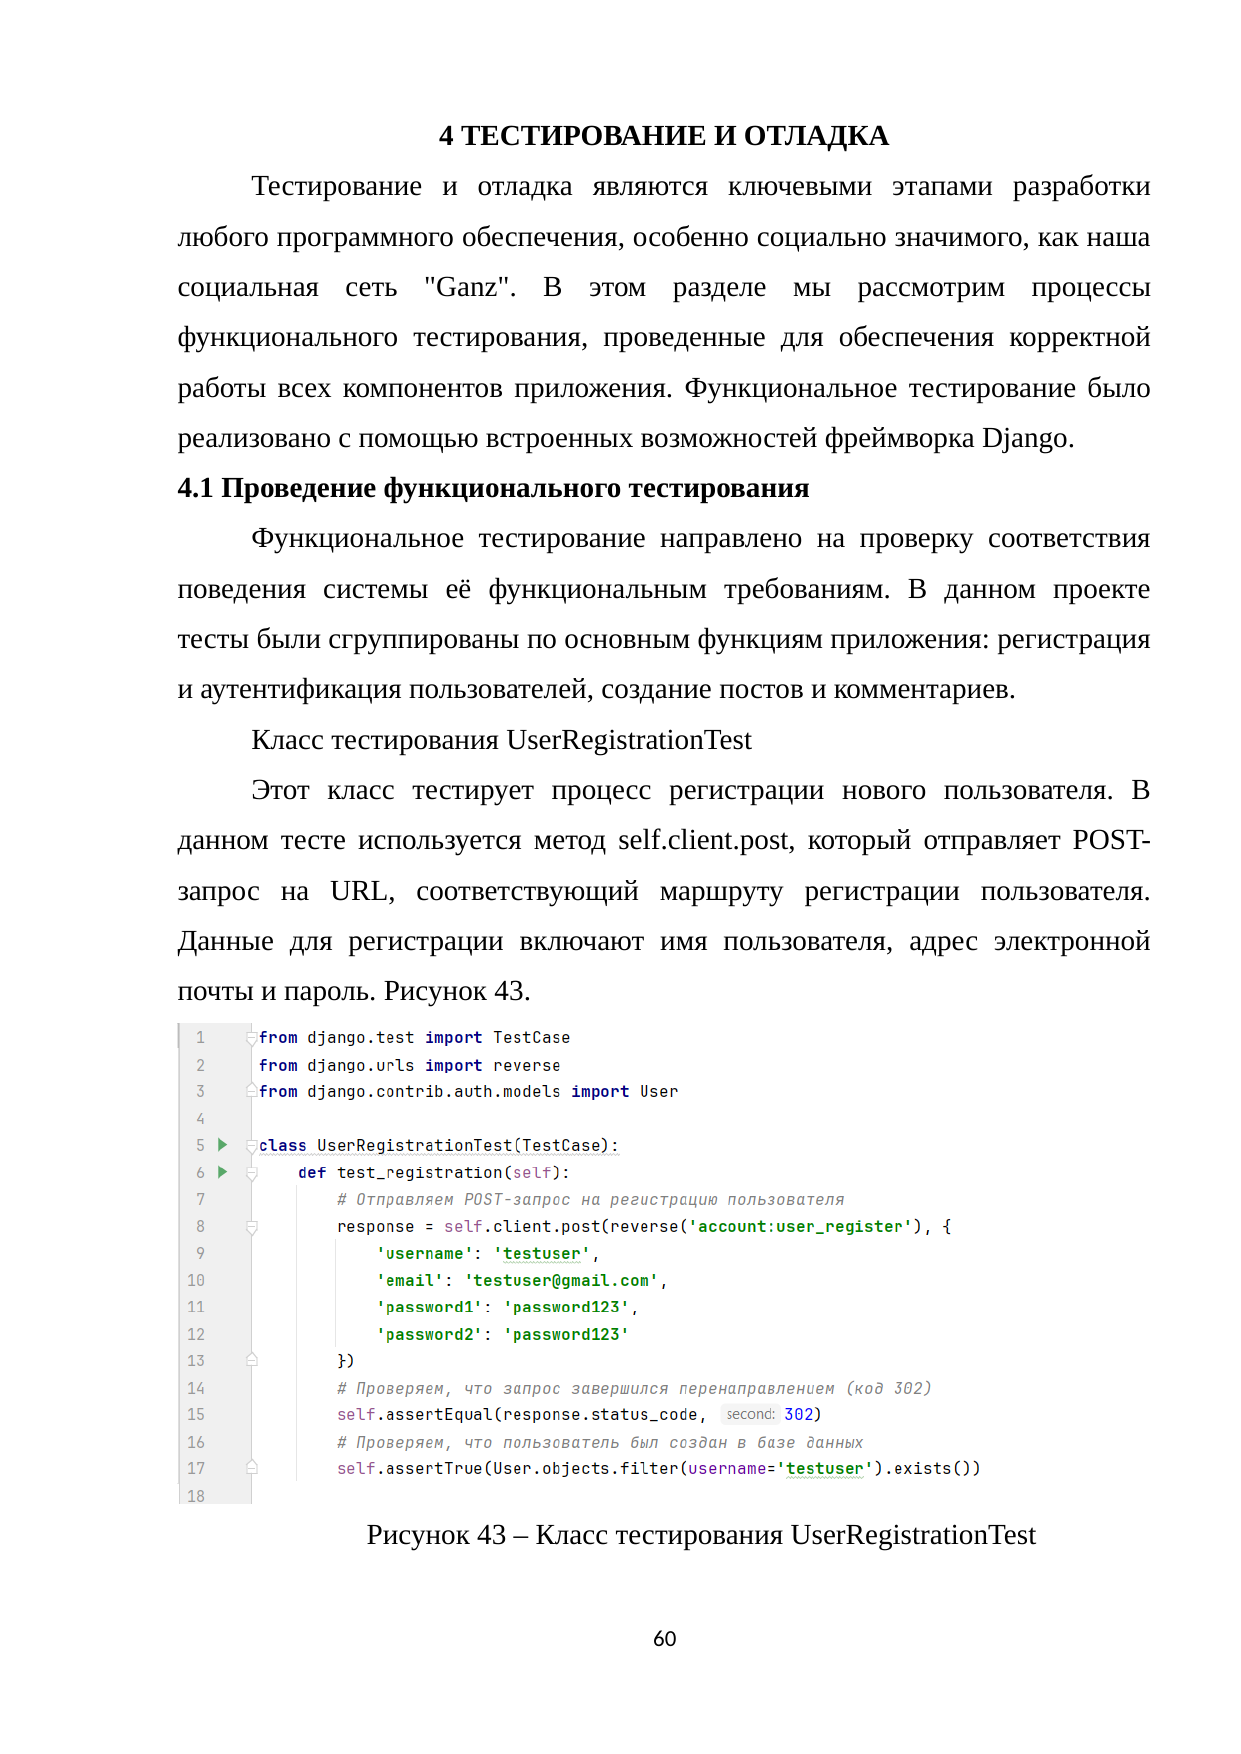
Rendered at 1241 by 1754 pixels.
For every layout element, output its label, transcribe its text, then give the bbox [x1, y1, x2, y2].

text Класс тестирования UserRegistrationTest [177, 722, 1152, 755]
text Функциональное тестирование направлено на проверку соответствия поведения системы её функциональным требованиям. В данном проекте тесты были сгруппированы по основным функциям приложения: регистрация и аутентификация пользователей, создание постов и комментариев. [177, 521, 1152, 705]
subtitle 4.1 Проведение функционального тестирования [177, 470, 1152, 504]
text Рисунок 43 – Класс тестирования UserRegistrationTest [177, 1517, 1152, 1551]
picture [177, 1023, 1152, 1504]
text Тестирование и отладка являются ключевыми этапами разработки любого программного обеспечения, особенно социально значимого, как наша социальная сеть "Ganz". В этом разделе мы рассмотрим процессы функционального тестирования, проведенные для обеспечения корректной работы всех компонентов приложения. Функциональное тестирование было реализовано с помощью встроенных возможностей фреймворка Django. [177, 168, 1152, 453]
text Этот класс тестирует процесс регистрации нового пользователя. В данном тесте используется метод self.client.post, который отправляет POST-запрос на URL, соответствующий маршруту регистрации пользователя. Данные для регистрации включают имя пользователя, адрес электронной почты и пароль. Рисунок 43. [177, 772, 1152, 1007]
subtitle 4 ТЕСТИРОВАНИЕ И ОТЛАДКА [177, 118, 1152, 152]
